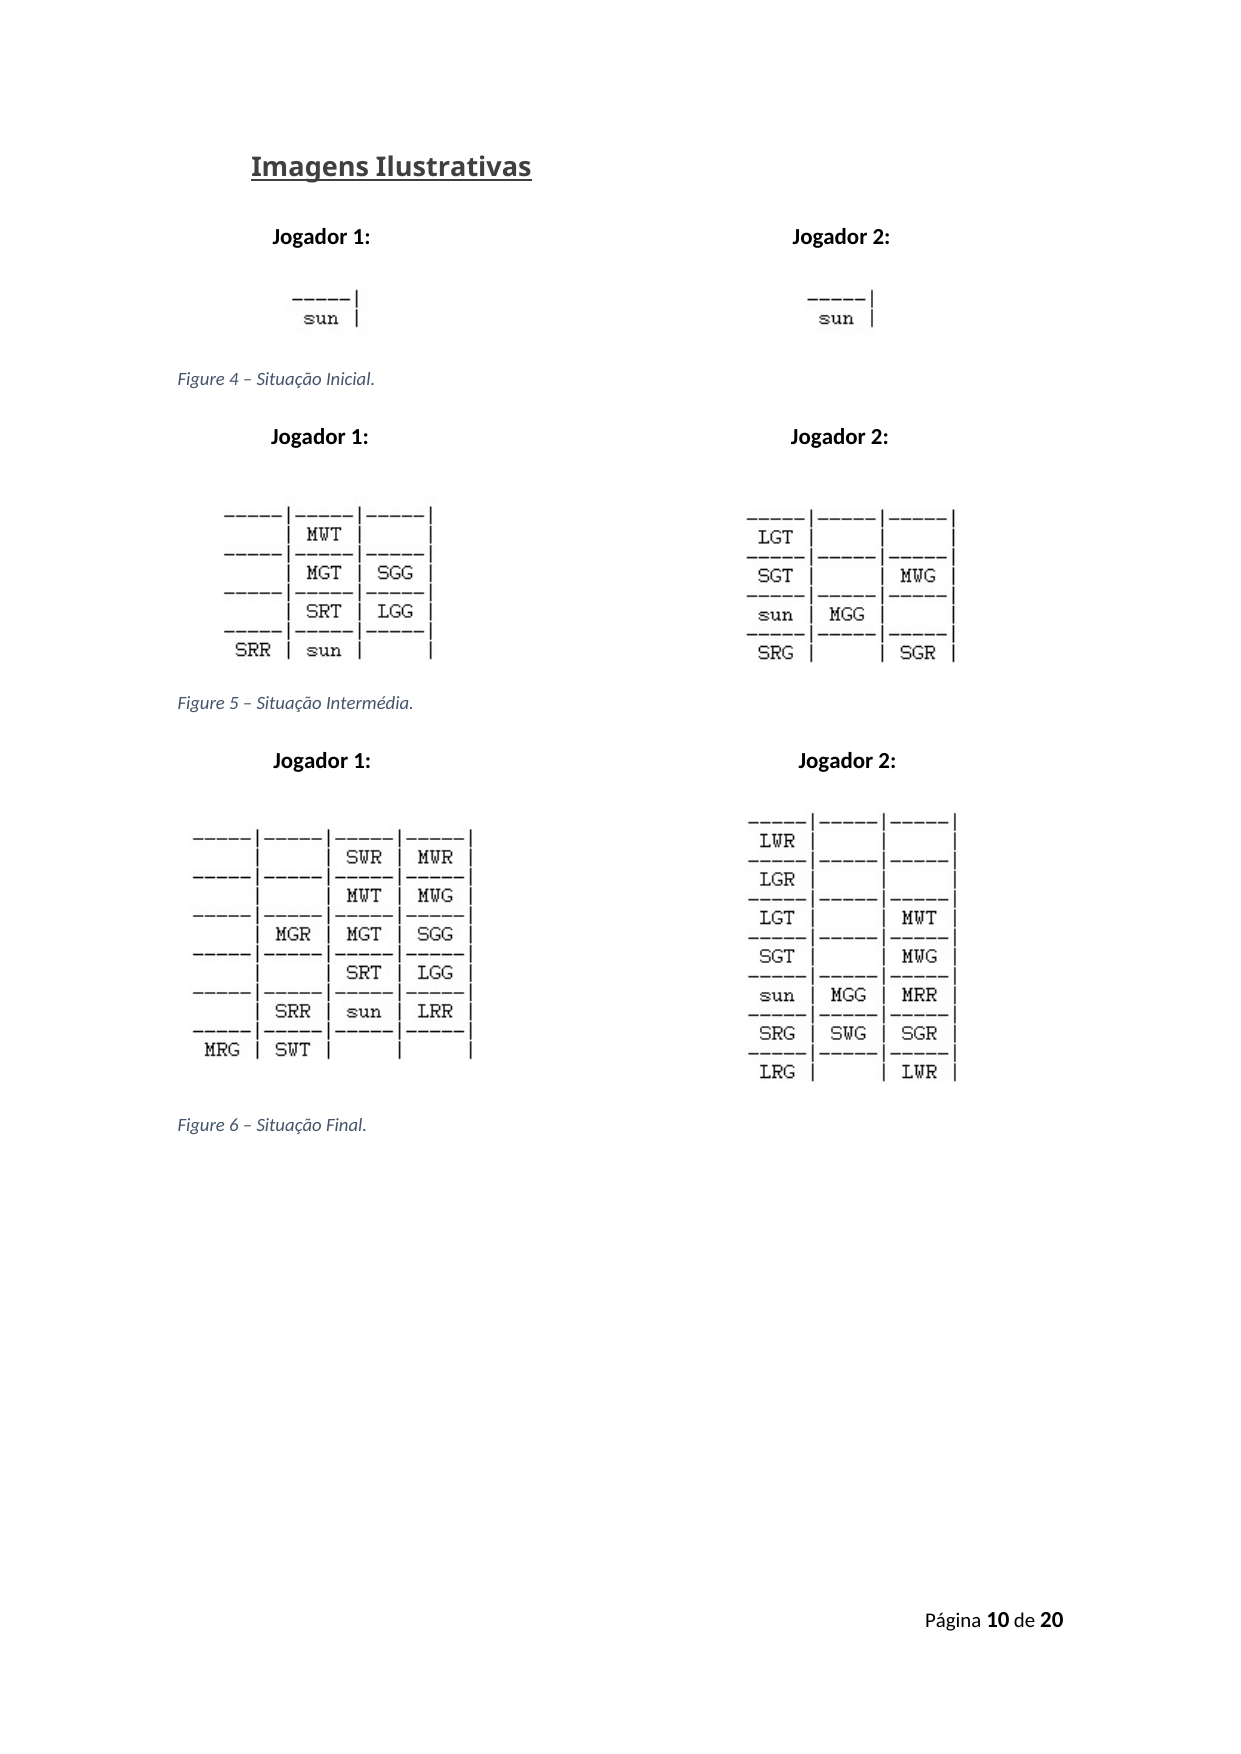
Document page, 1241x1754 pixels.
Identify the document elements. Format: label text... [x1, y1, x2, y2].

text Figure 4 – Situação Inicial. [177, 367, 1063, 390]
text Figure 5 – Situação Intermédia. [177, 692, 1063, 714]
picture [177, 495, 1009, 670]
text Figure 6 – Situação Final. [177, 1113, 1063, 1136]
text Imagens Ilustrativas [177, 148, 1063, 184]
picture [177, 782, 981, 1092]
picture [177, 271, 1031, 346]
